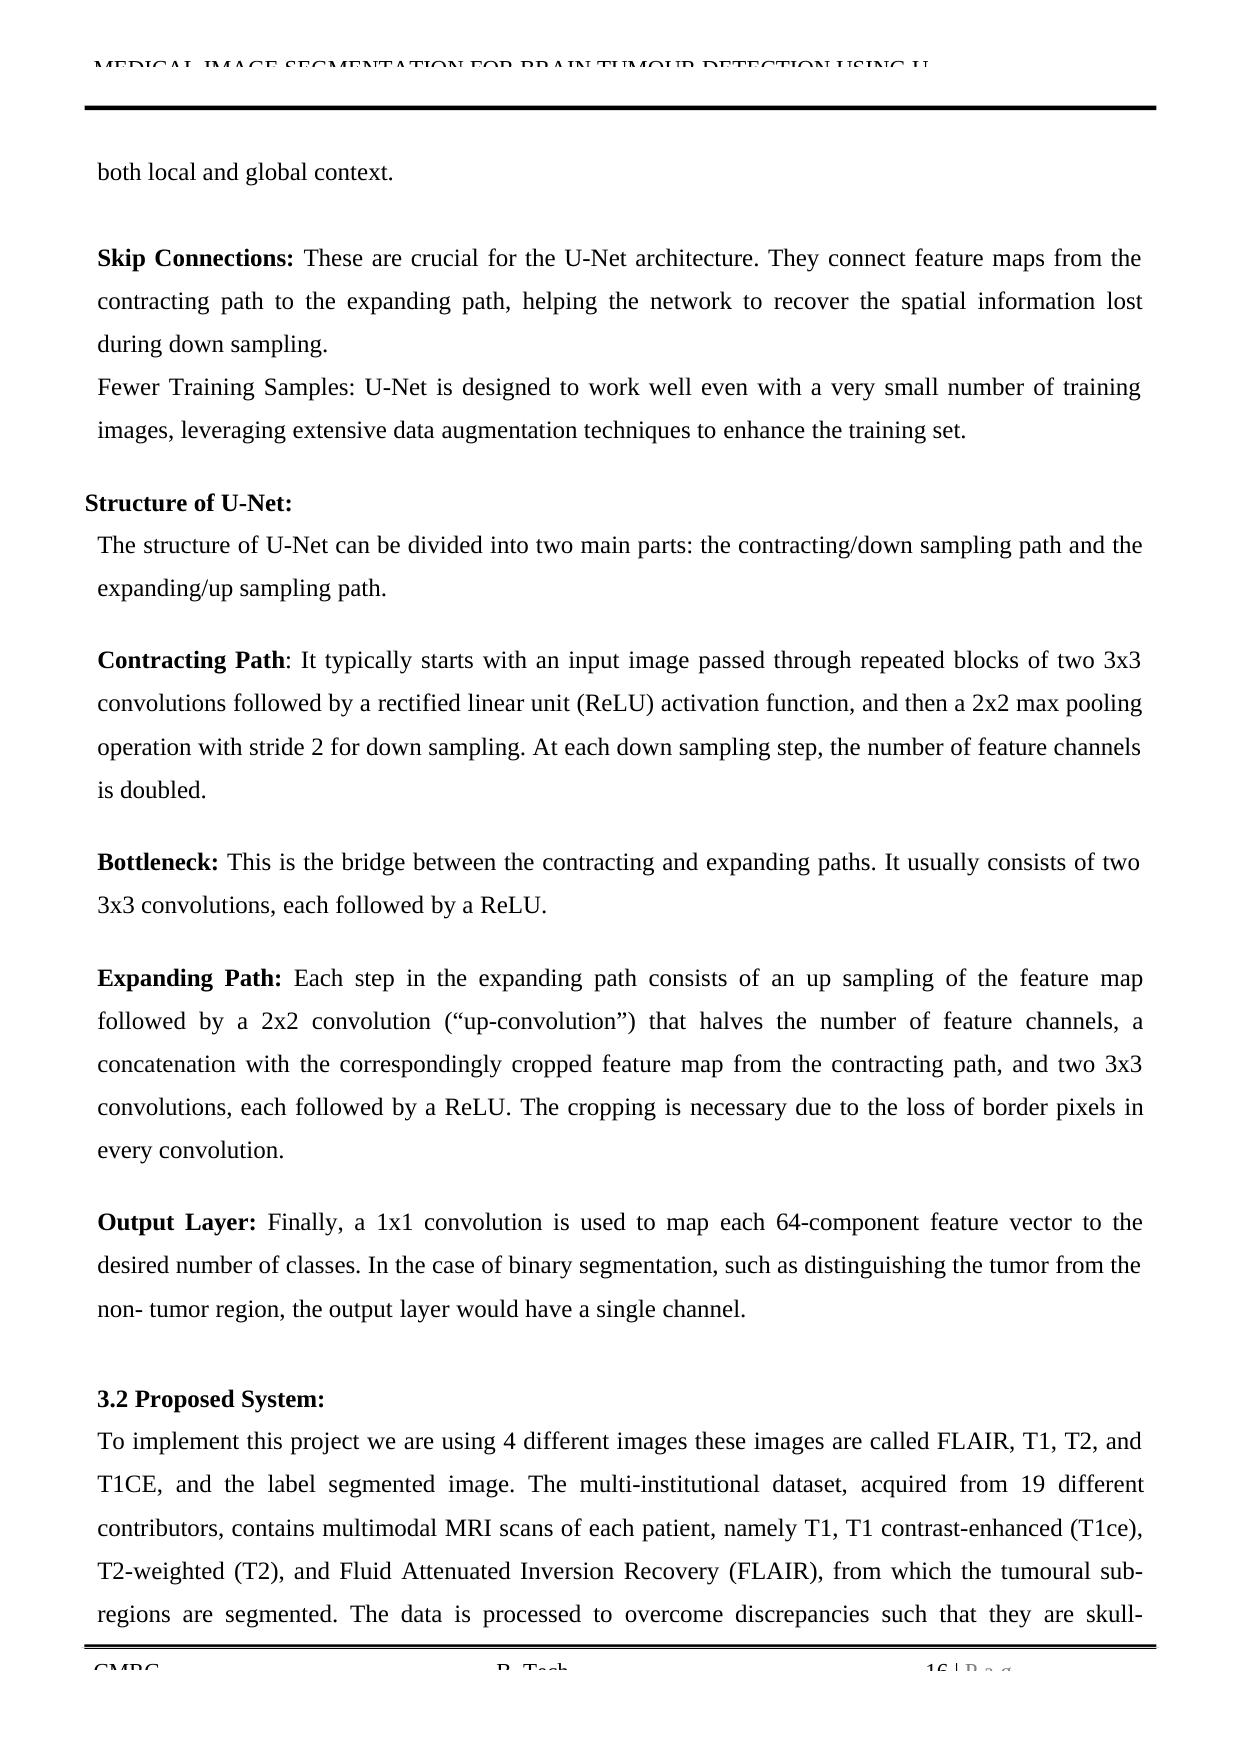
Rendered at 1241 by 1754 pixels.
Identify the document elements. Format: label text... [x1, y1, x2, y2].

text The structure of U-Net can be divided into two main parts: the contracting/down sampling path and the expanding/up sampling path. [97, 530, 1143, 602]
text Bottleneck: This is the bridge between the contracting and expanding paths. It usually consists of two 3x3 convolutions, each followed by a ReLU. [97, 847, 1142, 919]
text Output Layer: Finally, a 1x1 convolution is used to map each 64-component feature vector to the desired number of classes. In the case of binary segmentation, such as distinguishing the tumor from the non- tumor region, the output layer would have a single channel. [97, 1207, 1143, 1322]
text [97, 1426, 1144, 1628]
text both local and global context. [97, 157, 1213, 186]
text Skip Connections: These are crucial for the U-Net architecture. They connect feature maps from the contracting path to the expanding path, helping the network to recover the spatial information lost during down sampling. [97, 243, 1143, 358]
subtitle Proposed System: [97, 1384, 1213, 1413]
text Fewer Training Samples: U-Net is designed to work well even with a very small number of training images, leveraging extensive data augmentation techniques to enhance the training set. [97, 372, 1143, 444]
text Contracting Path: It typically starts with an input image passed through repeated blocks of two 3x3 convolutions followed by a rectified linear unit (ReLU) activation function, and then a 2x2 max pooling operation with stride 2 for down sampling. At each down sampling step, the number of feature channels is doubled. [97, 645, 1143, 803]
subtitle Structure of U-Net: [84, 488, 1213, 516]
text Expanding Path: Each step in the expanding path consists of an up sampling of the feature map followed by a 2x2 convolution (“up-convolution”) that halves the number of feature channels, a concatenation with the correspondingly cropped feature map from the contracting path, and two 3x3 convolutions, each followed by a ReLU. The cropping is necessary due to the loss of border pixels in every convolution. [97, 963, 1144, 1164]
